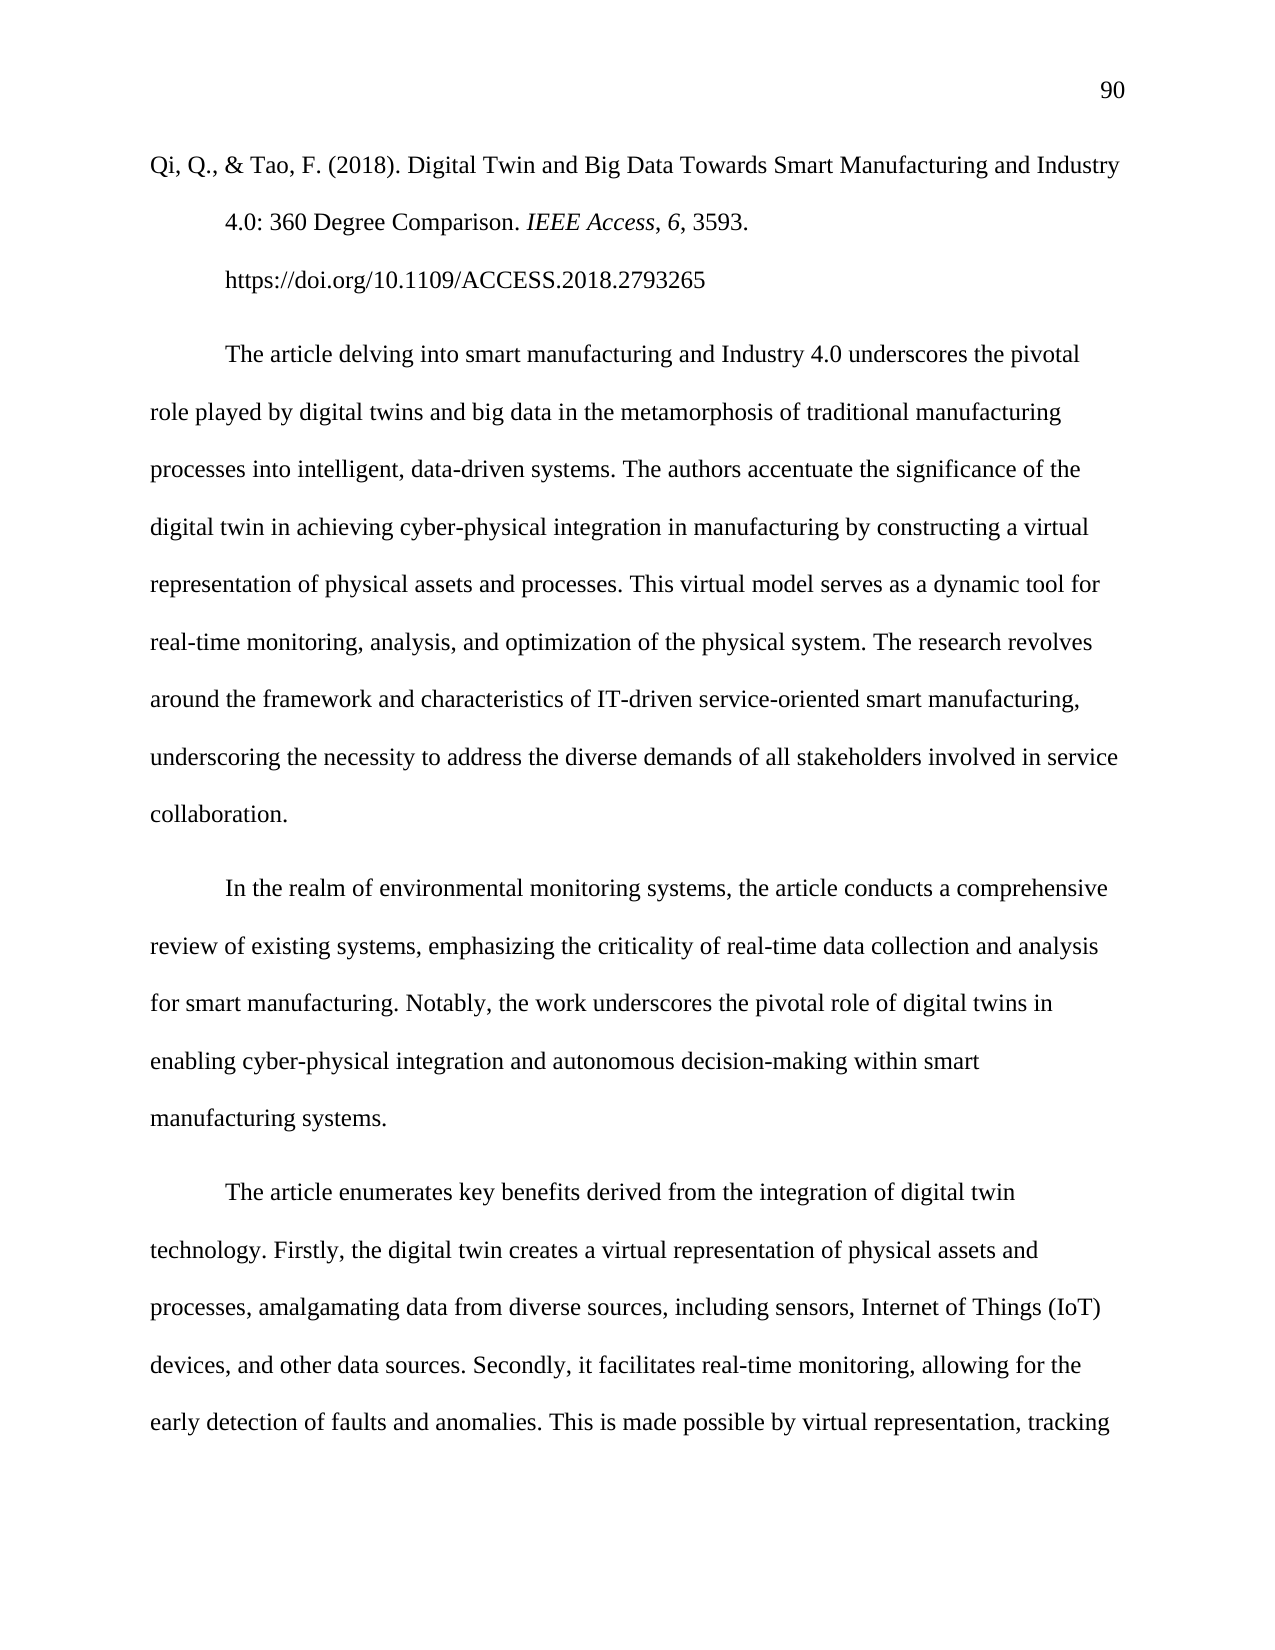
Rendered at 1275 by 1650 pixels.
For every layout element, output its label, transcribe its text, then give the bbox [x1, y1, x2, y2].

text Qi, Q., & Tao, F. (2018). Digital Twin and Big Data Towards Smart Manufacturing and Industry 4.0: 360 Degree Comparison. IEEE Access, 6, 3593. https://doi.org/10.1109/ACCESS.2018.2793265 [150, 150, 1125, 294]
text In the realm of environmental monitoring systems, the article conducts a comprehensive review of existing systems, emphasizing the criticality of real-time data collection and analysis for smart manufacturing. Notably, the work underscores the pivotal role of digital twins in enabling cyber-physical integration and autonomous decision-making within smart manufacturing systems. [150, 873, 1125, 1132]
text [150, 1177, 1125, 1436]
text The article delving into smart manufacturing and Industry 4.0 underscores the pivotal role played by digital twins and big data in the metamorphosis of traditional manufacturing processes into intelligent, data-driven systems. The authors accentuate the significance of the digital twin in achieving cyber-physical integration in manufacturing by constructing a virtual representation of physical assets and processes. This virtual model serves as a dynamic tool for real-time monitoring, analysis, and optimization of the physical system. The research revolves around the framework and characteristics of IT-driven service-oriented smart manufacturing, underscoring the necessity to address the diverse demands of all stakeholders involved in service collaboration. [150, 339, 1125, 828]
